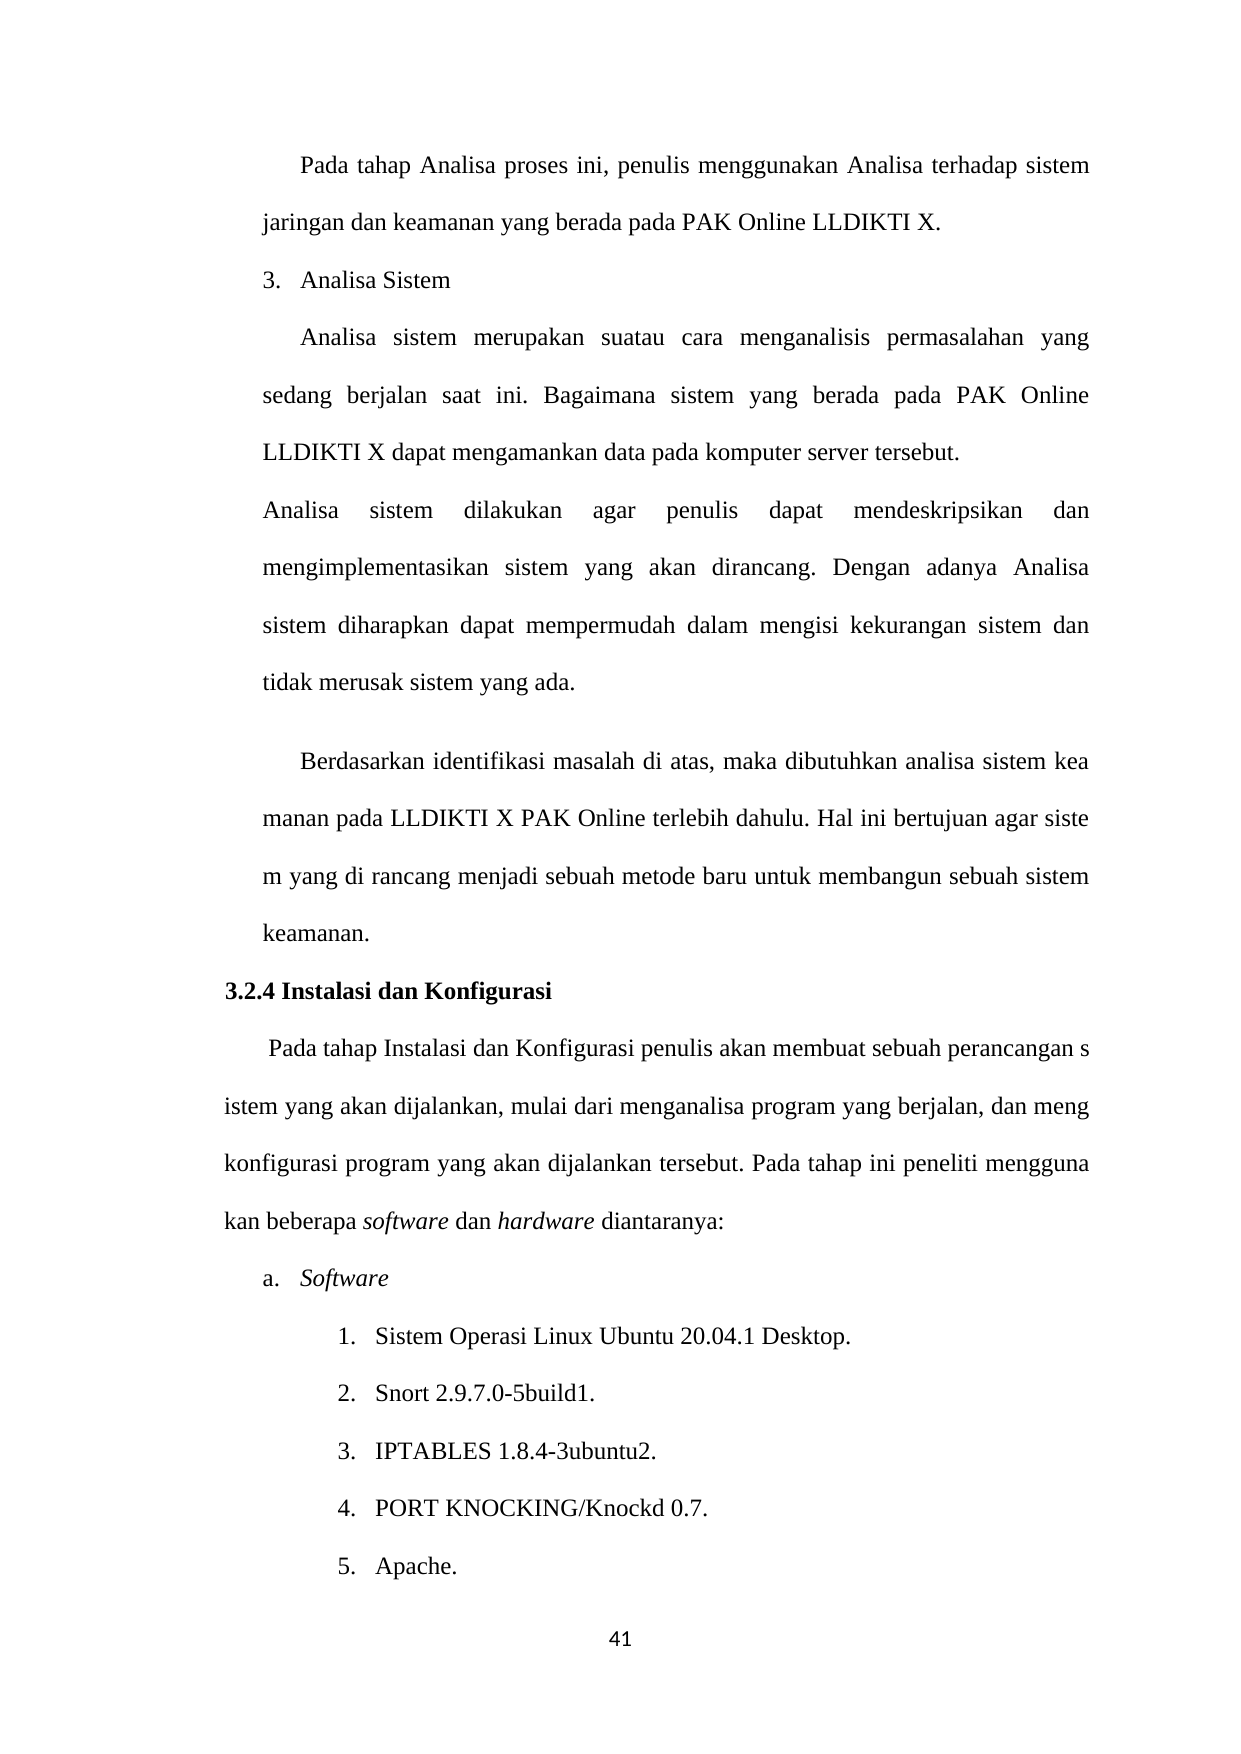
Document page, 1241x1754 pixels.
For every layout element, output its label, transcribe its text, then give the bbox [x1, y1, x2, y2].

list PORT KNOCKING/Knockd 0.7. [337, 1493, 1090, 1522]
list Software [262, 1263, 1090, 1292]
text Pada tahap Instalasi dan Konfigurasi penulis akan membuat sebuah perancangan sistem yang akan dijalankan, mulai dari menganalisa program yang berjalan, dan mengkonfigurasi program yang akan dijalankan tersebut. Pada tahap ini peneliti menggunakan beberapa software dan hardware diantaranya: [224, 1033, 1090, 1234]
list Sistem Operasi Linux Ubuntu 20.04.1 Desktop. [337, 1321, 1090, 1349]
list Analisa sistem dilakukan agar penulis dapat mendeskripsikan dan mengimplementasikan sistem yang akan dirancang. Dengan adanya Analisa sistem diharapkan dapat mempermudah dalam mengisi kekurangan sistem dan tidak merusak sistem yang ada. [262, 495, 1090, 696]
text Berdasarkan identifikasi masalah di atas, maka dibutuhkan analisa sistem keamanan pada LLDIKTI X PAK Online terlebih dahulu. Hal ini bertujuan agar sistem yang di rancang menjadi sebuah metode baru untuk membangun sebuah sistem keamanan. [262, 746, 1090, 947]
list Apache. [337, 1551, 1090, 1579]
list Analisa Sistem [262, 265, 1090, 294]
list IPTABLES 1.8.4-3ubuntu2. [337, 1436, 1090, 1464]
text 3.2.4 Instalasi dan Konfigurasi [150, 976, 1090, 1004]
list Pada tahap Analisa proses ini, penulis menggunakan Analisa terhadap sistem jaringan dan keamanan yang berada pada PAK Online LLDIKTI X. [262, 150, 1090, 236]
list Snort 2.9.7.0-5build1. [337, 1378, 1090, 1407]
list Analisa sistem merupakan suatau cara menganalisis permasalahan yang sedang berjalan saat ini. Bagaimana sistem yang berada pada PAK Online LLDIKTI X dapat mengamankan data pada komputer server tersebut. [262, 322, 1090, 466]
